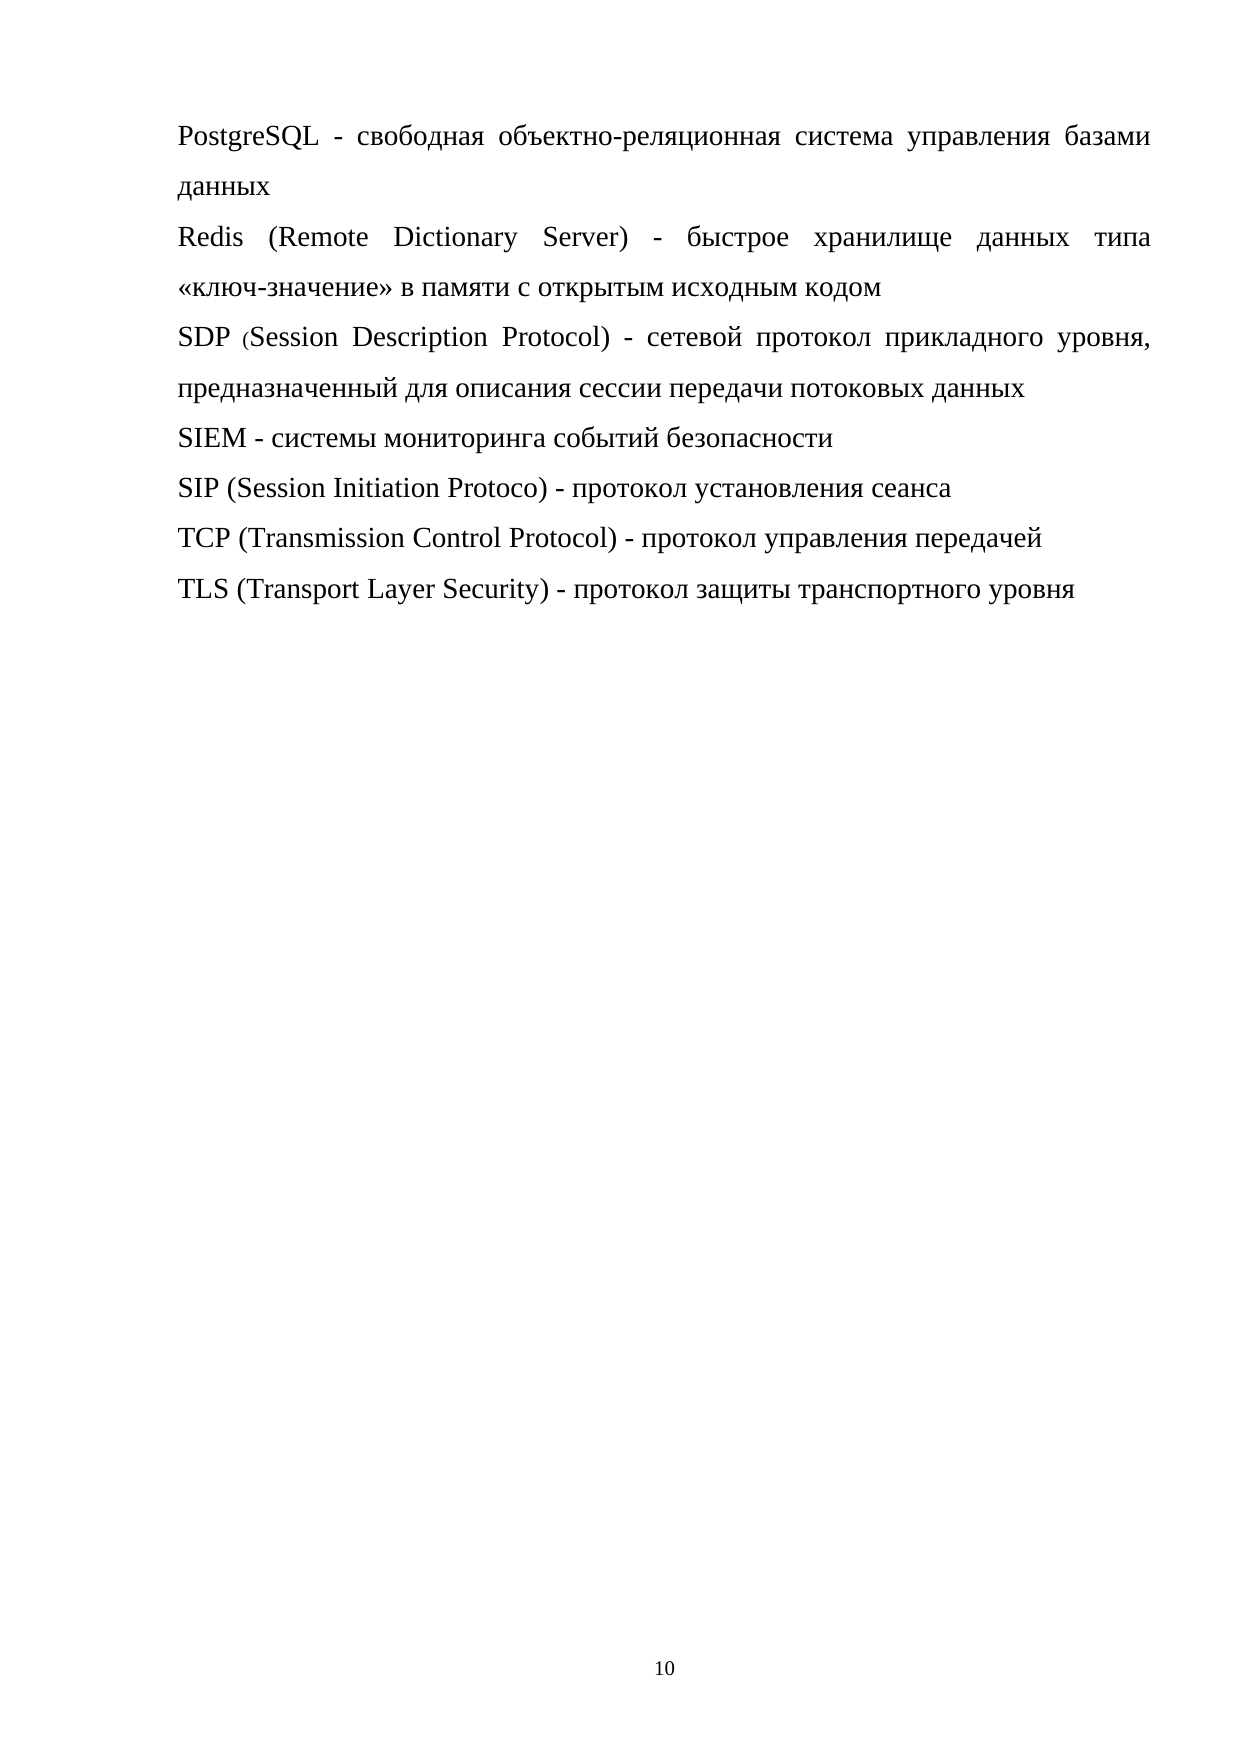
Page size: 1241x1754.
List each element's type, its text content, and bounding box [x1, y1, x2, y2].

text SIEM - системы мониторинга событий безопасности [177, 420, 1152, 453]
text TLS (Transport Layer Security) - протокол защиты транспортного уровня [177, 571, 1152, 604]
text SIP (Session Initiation Protoco) - протокол установления сеанса [177, 470, 1152, 504]
text SDP (Session Description Protocol) - сетевой протокол прикладного уровня, предназначенный для описания сессии передачи потоковых данных [177, 319, 1152, 403]
text TCP (Transmission Control Protocol) - протокол управления передачей [177, 521, 1152, 554]
text PostgreSQL - свободная объектно-реляционная система управления базами данных [177, 118, 1152, 202]
text Redis (Remote Dictionary Server) - быстрое хранилище данных типа «ключ‑значение» в памяти с открытым исходным кодом [177, 219, 1152, 303]
